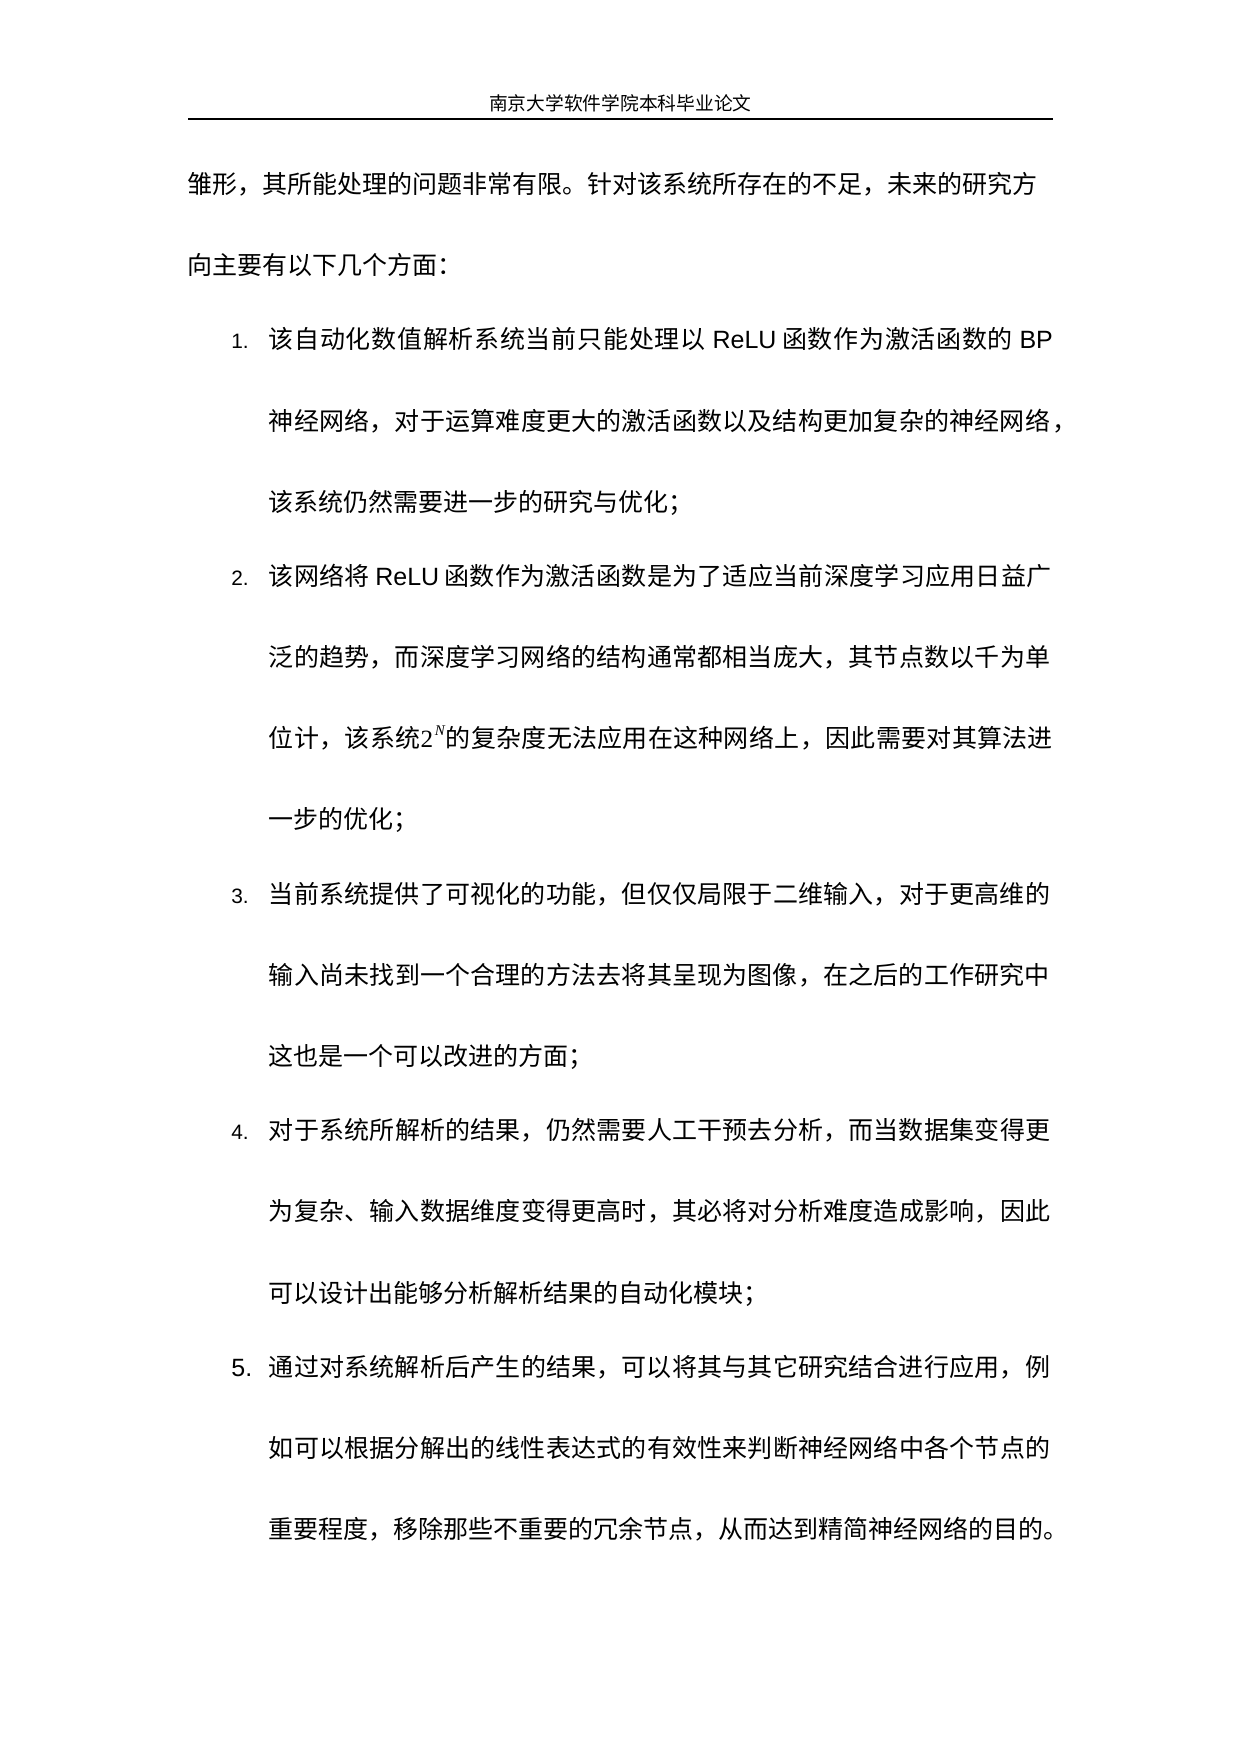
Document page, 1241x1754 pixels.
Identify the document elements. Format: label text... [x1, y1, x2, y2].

list 当前系统提供了可视化的功能，但仅仅局限于二维输入，对于更高维的输入尚未找到一个合理的方法去将其呈现为图像，在之后的工作研究中这也是一个可以改进的方面； [231, 860, 1053, 1087]
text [187, 150, 1053, 296]
list 该自动化数值解析系统当前只能处理以ReLU函数作为激活函数的BP神经网络，对于运算难度更大的激活函数以及结构更加复杂的神经网络，该系统仍然需要进一步的研究与优化； [231, 305, 1053, 533]
list 该网络将ReLU函数作为激活函数是为了适应当前深度学习应用日益广泛的趋势，而深度学习网络的结构通常都相当庞大，其节点数以千为单位计，该系统的复杂度无法应用在这种网络上，因此需要对其算法进一步的优化； [231, 542, 1053, 851]
list 通过对系统解析后产生的结果，可以将其与其它研究结合进行应用，例如可以根据分解出的线性表达式的有效性来判断神经网络中各个节点的重要程度，移除那些不重要的冗余节点，从而达到精简神经网络的目的。 [231, 1333, 1053, 1560]
list 对于系统所解析的结果，仍然需要人工干预去分析，而当数据集变得更为复杂、输入数据维度变得更高时，其必将对分析难度造成影响，因此可以设计出能够分析解析结果的自动化模块； [231, 1096, 1053, 1324]
